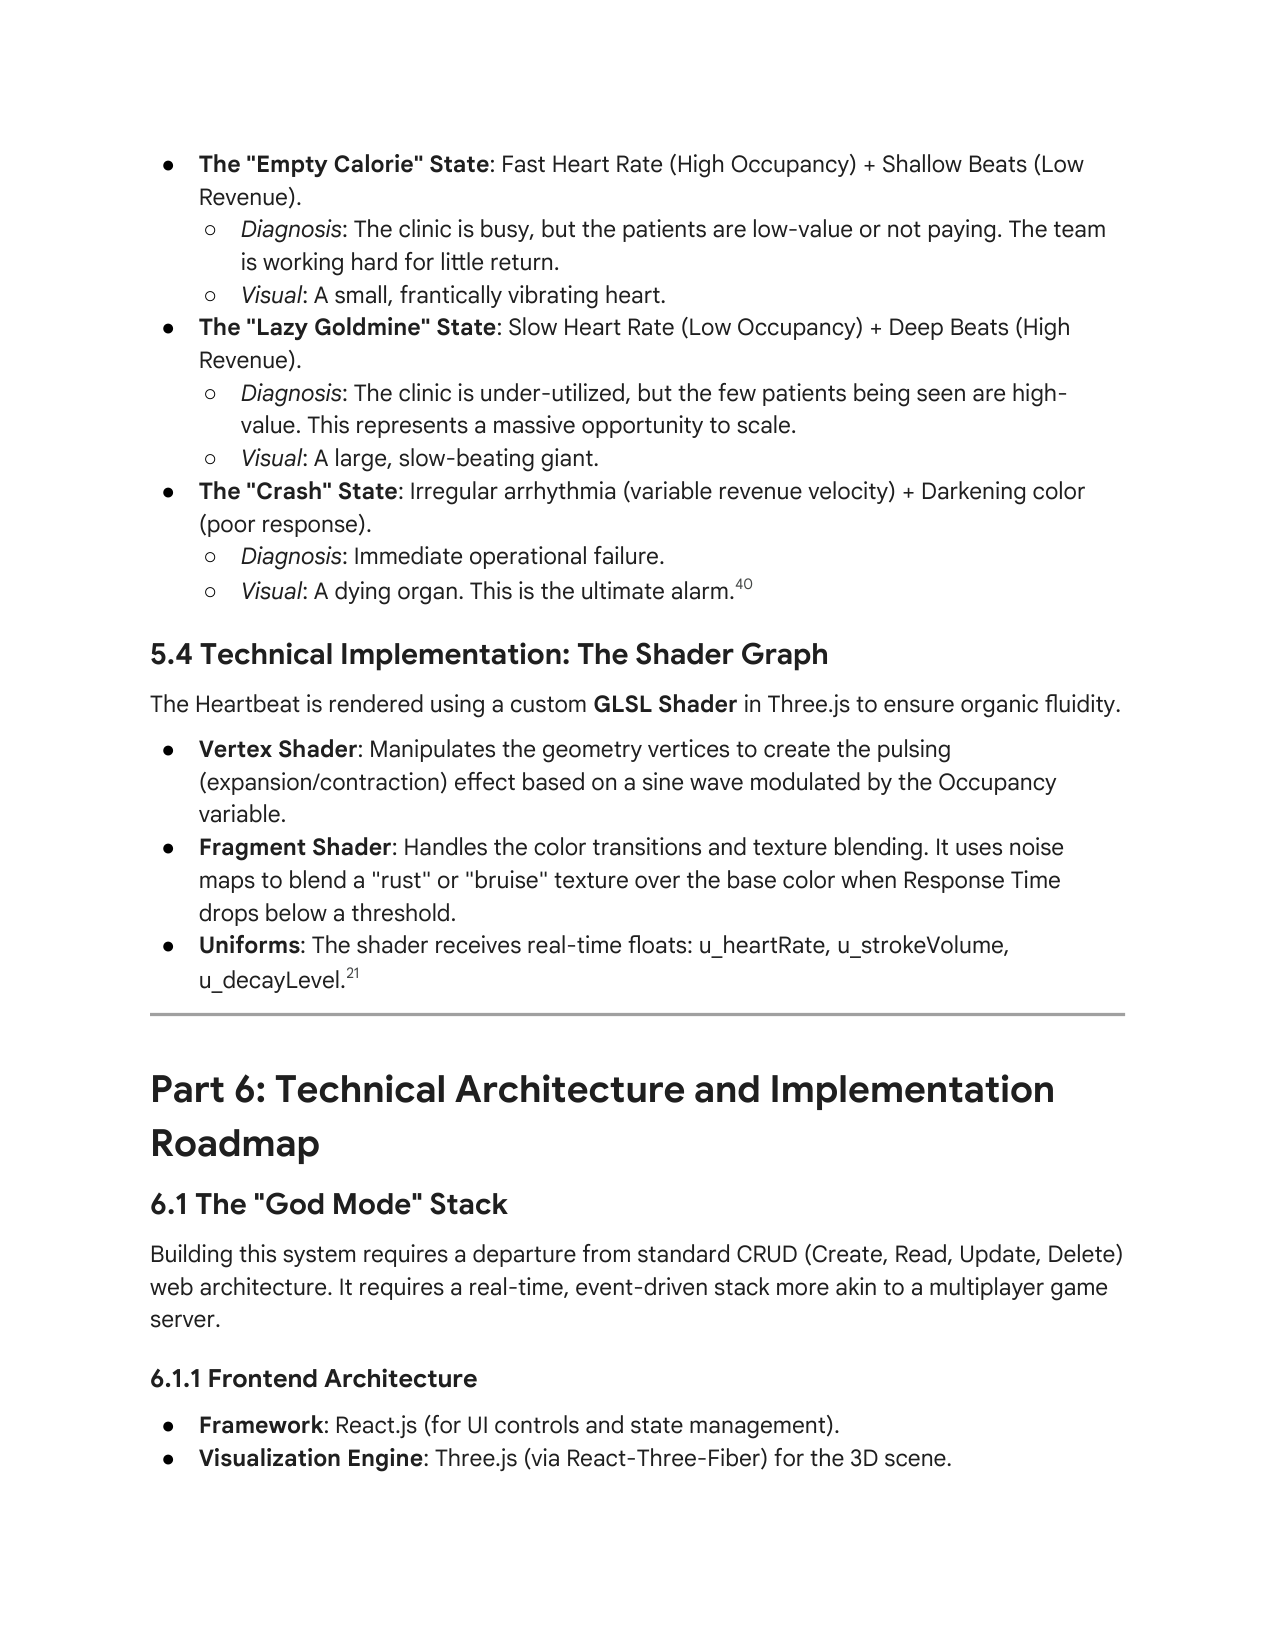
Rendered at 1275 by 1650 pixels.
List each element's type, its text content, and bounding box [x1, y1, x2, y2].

subtitle 5.4 Technical Implementation: The Shader Graph [150, 636, 1125, 672]
subtitle 6.1 The "God Mode" Stack [150, 1186, 1125, 1223]
list The "Lazy Goldmine" State: Slow Heart Rate (Low Occupancy) + Deep Beats (High Revenue). [161, 313, 1125, 375]
list The "Crash" State: Irregular arrhythmia (variable revenue velocity) + Darkening color (poor response). [161, 477, 1125, 538]
list Visual: A small, frantically vibrating heart. [203, 281, 1125, 309]
text The Heartbeat is rendered using a custom GLSL Shader in Three.js to ensure organic fluidity. [150, 690, 1125, 719]
subtitle Part 6: Technical Architecture and Implementation Roadmap [150, 1017, 1125, 1167]
list Visualization Engine: Three.js (via React-Three-Fiber) for the 3D scene. [161, 1444, 1125, 1473]
list Visual: A dying organ. This is the ultimate alarm.40 [203, 575, 1125, 607]
text Building this system requires a departure from standard CRUD (Create, Read, Update, Delete) web architecture. It requires a real-time, event-driven stack more akin to a multiplayer game server. [150, 1240, 1125, 1334]
list Diagnosis: The clinic is under-utilized, but the few patients being seen are high-value. This represents a massive opportunity to scale. [203, 379, 1125, 440]
list Fragment Shader: Handles the color transitions and texture blending. It uses noise maps to blend a "rust" or "bruise" texture over the base color when Response Time drops below a threshold. [161, 833, 1125, 928]
list Uniforms: The shader receives real-time floats: u_heartRate, u_strokeVolume, u_decayLevel.21 [161, 932, 1125, 996]
subtitle 6.1.1 Frontend Architecture [150, 1363, 1125, 1395]
list The "Empty Calorie" State: Fast Heart Rate (High Occupancy) + Shallow Beats (Low Revenue). [161, 150, 1125, 211]
list Vertex Shader: Manipulates the geometry vertices to create the pulsing (expansion/contraction) effect based on a sine wave modulated by the Occupancy variable. [161, 735, 1125, 829]
list Framework: React.js (for UI controls and state management). [161, 1412, 1125, 1440]
list Diagnosis: The clinic is busy, but the patients are low-value or not paying. The team is working hard for little return. [203, 215, 1125, 277]
list Visual: A large, slow-beating giant. [203, 444, 1125, 473]
list Diagnosis: Immediate operational failure. [203, 542, 1125, 571]
